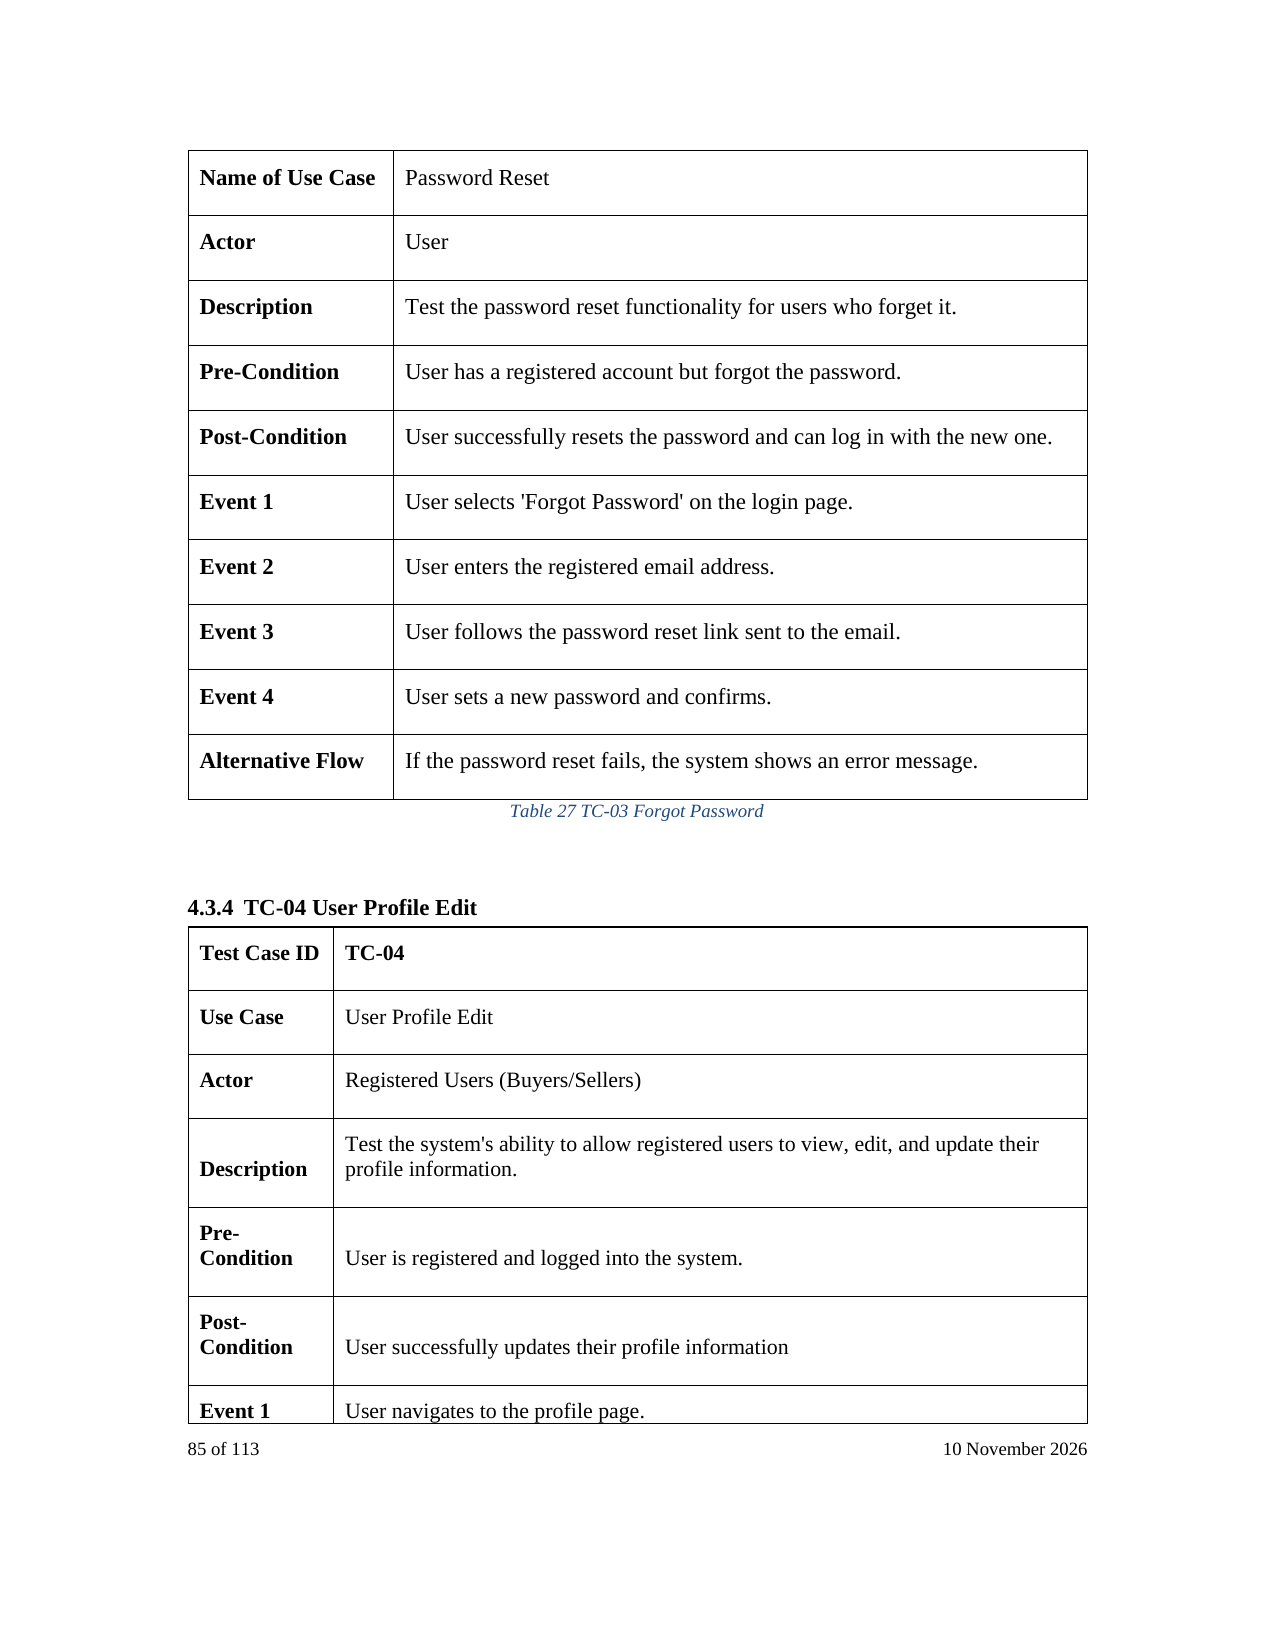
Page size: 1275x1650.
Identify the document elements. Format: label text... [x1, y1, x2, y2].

text Table 27 TC-03 Forgot Password [187, 800, 1087, 822]
table_cell User has a registered account but forgot the password. [394, 346, 1087, 409]
table_cell User enters the registered email address. [394, 540, 1087, 604]
table_cell Test the system's ability to allow registered users to view, edit, and update their profile information. [334, 1119, 1087, 1207]
table_cell Actor [189, 1055, 333, 1118]
subtitle TC-04 User Profile Edit [187, 894, 1087, 920]
table_header TC-04 [334, 928, 1087, 990]
table_cell User successfully resets the password and can log in with the new one. [394, 411, 1087, 474]
table_cell Password Reset [394, 151, 1087, 215]
table_cell Description [189, 281, 393, 345]
table_cell Test the password reset functionality for users who forget it. [394, 281, 1087, 345]
table_cell User follows the password reset link sent to the email. [394, 605, 1087, 669]
table_cell Event 3 [189, 605, 393, 669]
table_cell Event 1 [189, 1386, 333, 1423]
table_cell User is registered and logged into the system. [334, 1208, 1087, 1296]
table_cell Event 1 [189, 476, 393, 539]
table_cell Event 4 [189, 670, 393, 734]
table_cell Pre-Condition [189, 346, 393, 409]
table_cell Event 2 [189, 540, 393, 604]
table_cell Registered Users (Buyers/Sellers) [334, 1055, 1087, 1118]
table_cell Description [189, 1119, 333, 1207]
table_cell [334, 1386, 1087, 1423]
table_cell Use Case [189, 991, 333, 1054]
table_cell User Profile Edit [334, 991, 1087, 1054]
table_cell Post-Condition [189, 411, 393, 474]
table_cell User sets a new password and confirms. [394, 670, 1087, 734]
table_cell Post-Condition [189, 1297, 333, 1384]
table_cell User [394, 216, 1087, 280]
table_cell User selects 'Forgot Password' on the login page. [394, 476, 1087, 539]
table_cell Pre-Condition [189, 1208, 333, 1296]
table_cell User successfully updates their profile information [334, 1297, 1087, 1384]
table_cell If the password reset fails, the system shows an error message. [394, 735, 1087, 799]
table_header Test Case ID [189, 928, 333, 990]
table_cell Actor [189, 216, 393, 280]
table_cell Name of Use Case [189, 151, 393, 215]
table_cell Alternative Flow [189, 735, 393, 799]
